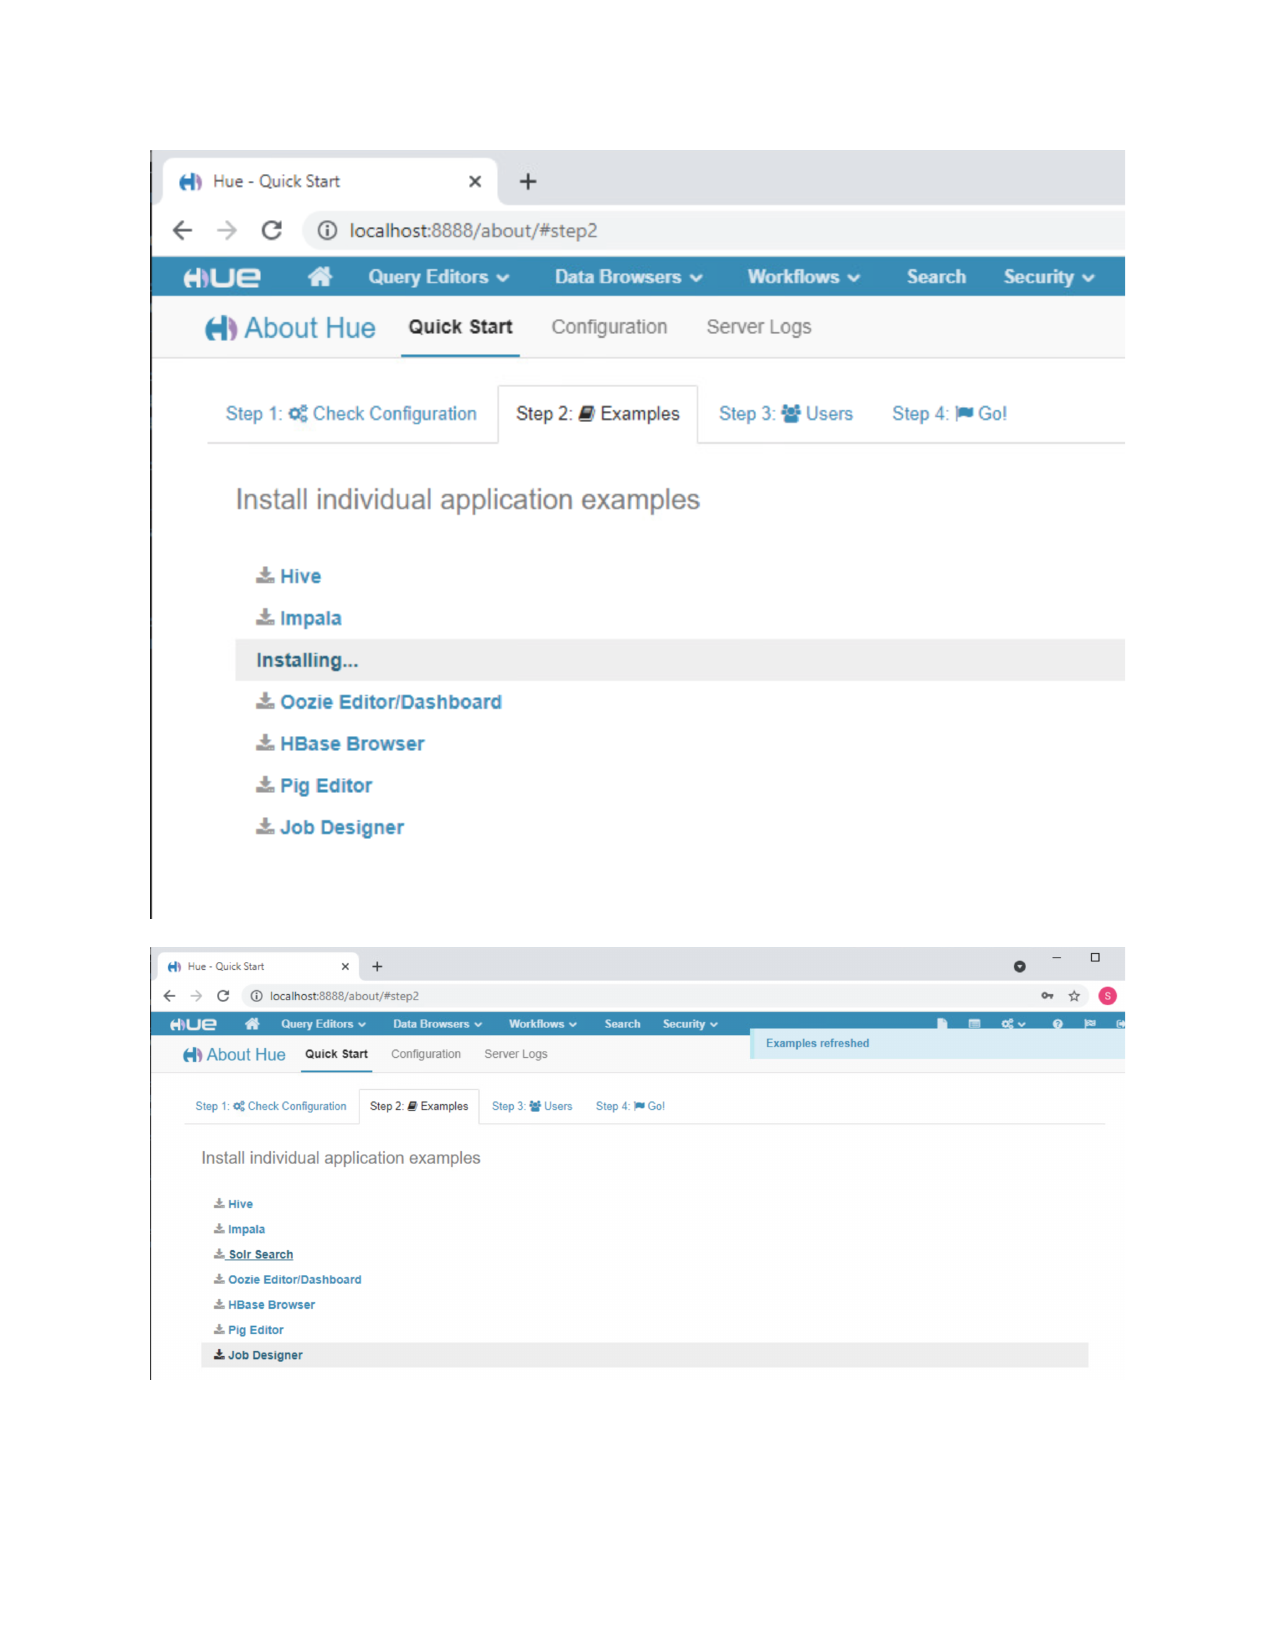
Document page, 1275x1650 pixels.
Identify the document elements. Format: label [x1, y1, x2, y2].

picture [150, 947, 1125, 1380]
picture [150, 150, 1125, 919]
